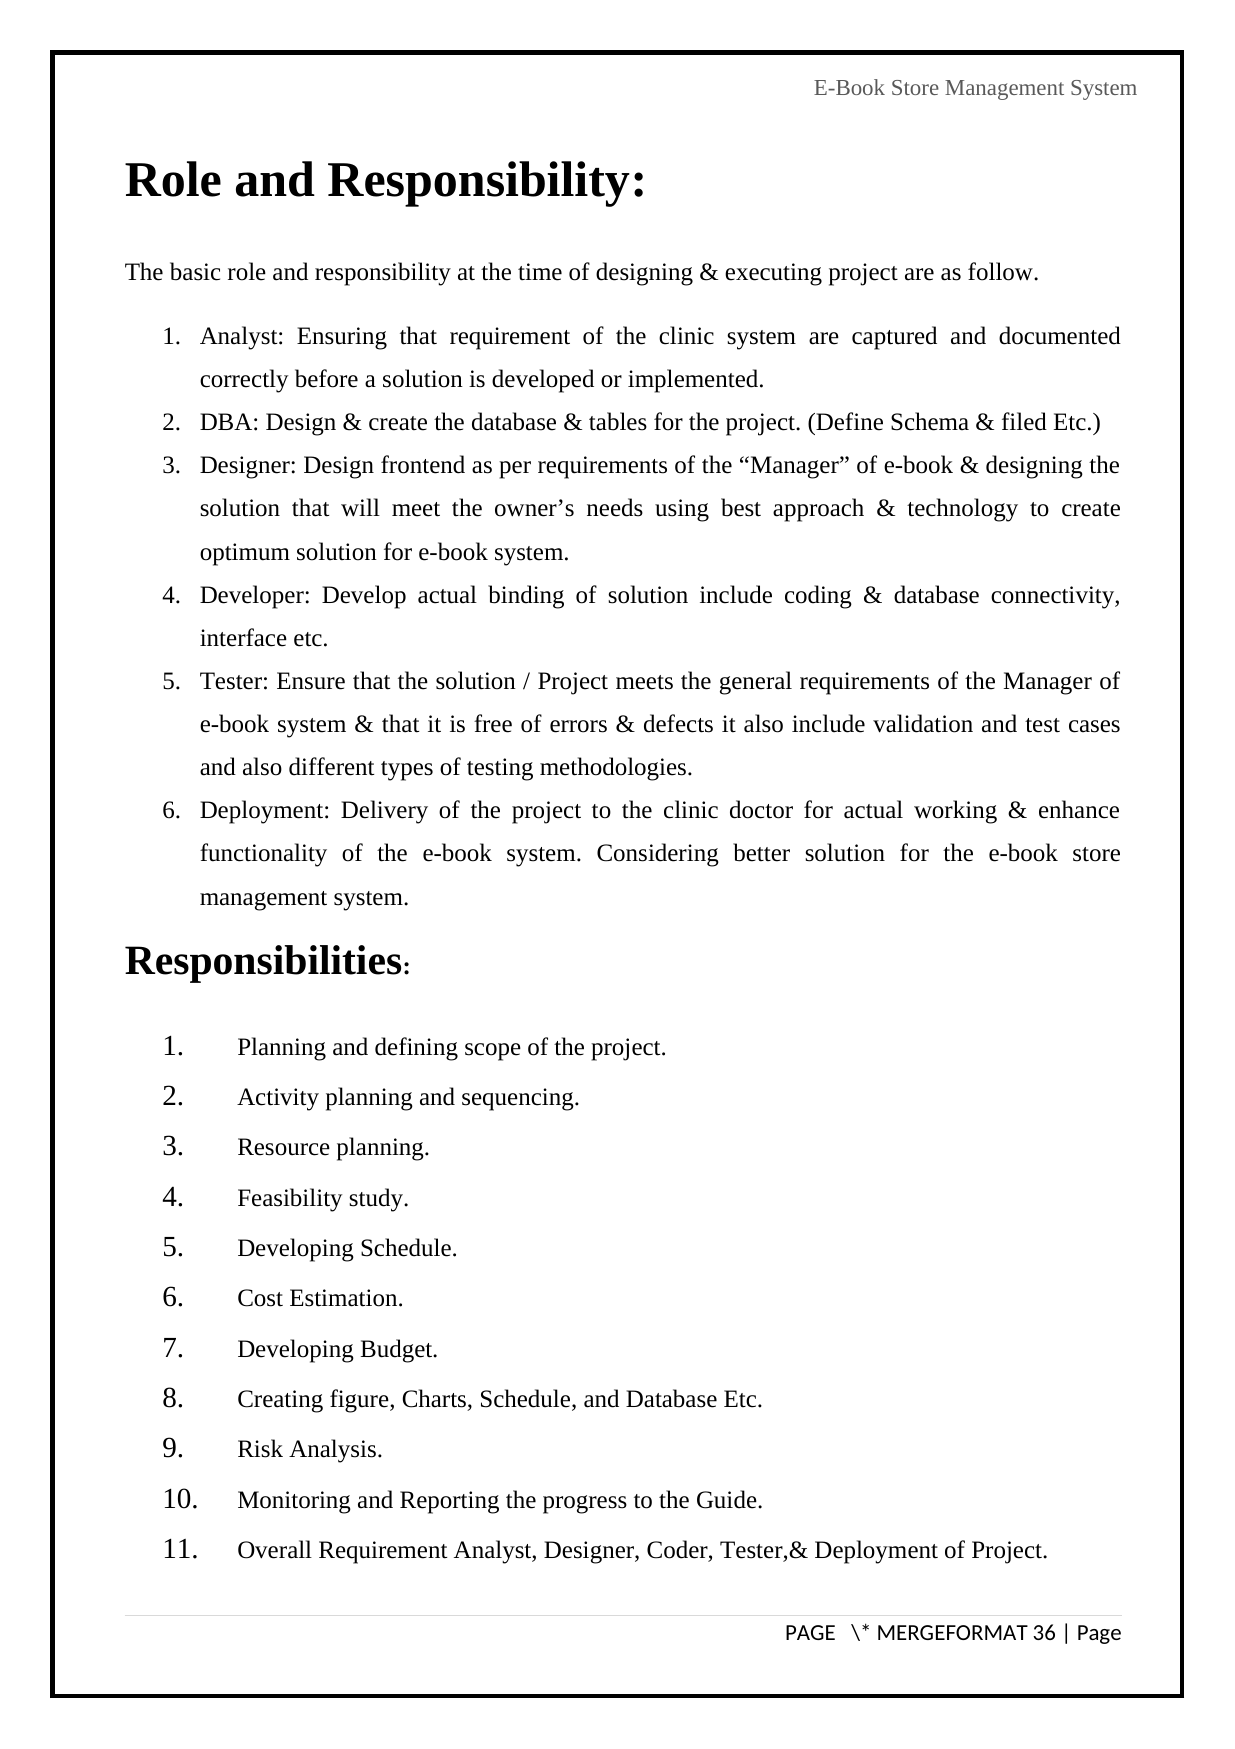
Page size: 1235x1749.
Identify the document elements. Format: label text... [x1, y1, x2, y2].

list Developing Budget. [162, 1330, 1122, 1363]
list Designer: Design frontend as per requirements of the “Manager” of e-book & designing the solution that will meet the owner’s needs using best approach & technology to create optimum solution for e-book system. [162, 450, 1122, 565]
list Deployment: Delivery of the project to the clinic doctor for actual working & enhance functionality of the e-book system. Considering better solution for the e-book store management system. [162, 795, 1122, 910]
list Monitoring and Reporting the progress to the Guide. [162, 1481, 1122, 1514]
list Overall Requirement Analyst, Designer, Coder, Tester,& Deployment of Project. [162, 1531, 1122, 1564]
list Developer: Develop actual binding of solution include coding & database connectivity, interface etc. [162, 580, 1122, 652]
list Creating figure, Charts, Schedule, and Database Etc. [162, 1380, 1122, 1414]
list Feasibility study. [162, 1179, 1122, 1212]
list Developing Schedule. [162, 1229, 1122, 1263]
list Analyst: Ensuring that requirement of the clinic system are captured and documented correctly before a solution is developed or implemented. [162, 321, 1122, 393]
text Responsibilities: [124, 935, 1122, 983]
text Role and Responsibility: [124, 150, 1122, 207]
list Resource planning. [162, 1128, 1122, 1162]
list Risk Analysis. [162, 1430, 1122, 1464]
list DBA: Design & create the database & tables for the project. (Define Schema & filed Etc.) [162, 407, 1122, 436]
list Tester: Ensure that the solution / Project meets the general requirements of the Manager of e-book system & that it is free of errors & defects it also include validation and test cases and also different types of testing methodologies. [162, 666, 1122, 781]
list Activity planning and sequencing. [162, 1078, 1122, 1112]
text The basic role and responsibility at the time of designing & executing project are as follow. [124, 257, 1122, 286]
list Planning and defining scope of the project. [162, 1028, 1122, 1061]
list Cost Estimation. [162, 1279, 1122, 1313]
